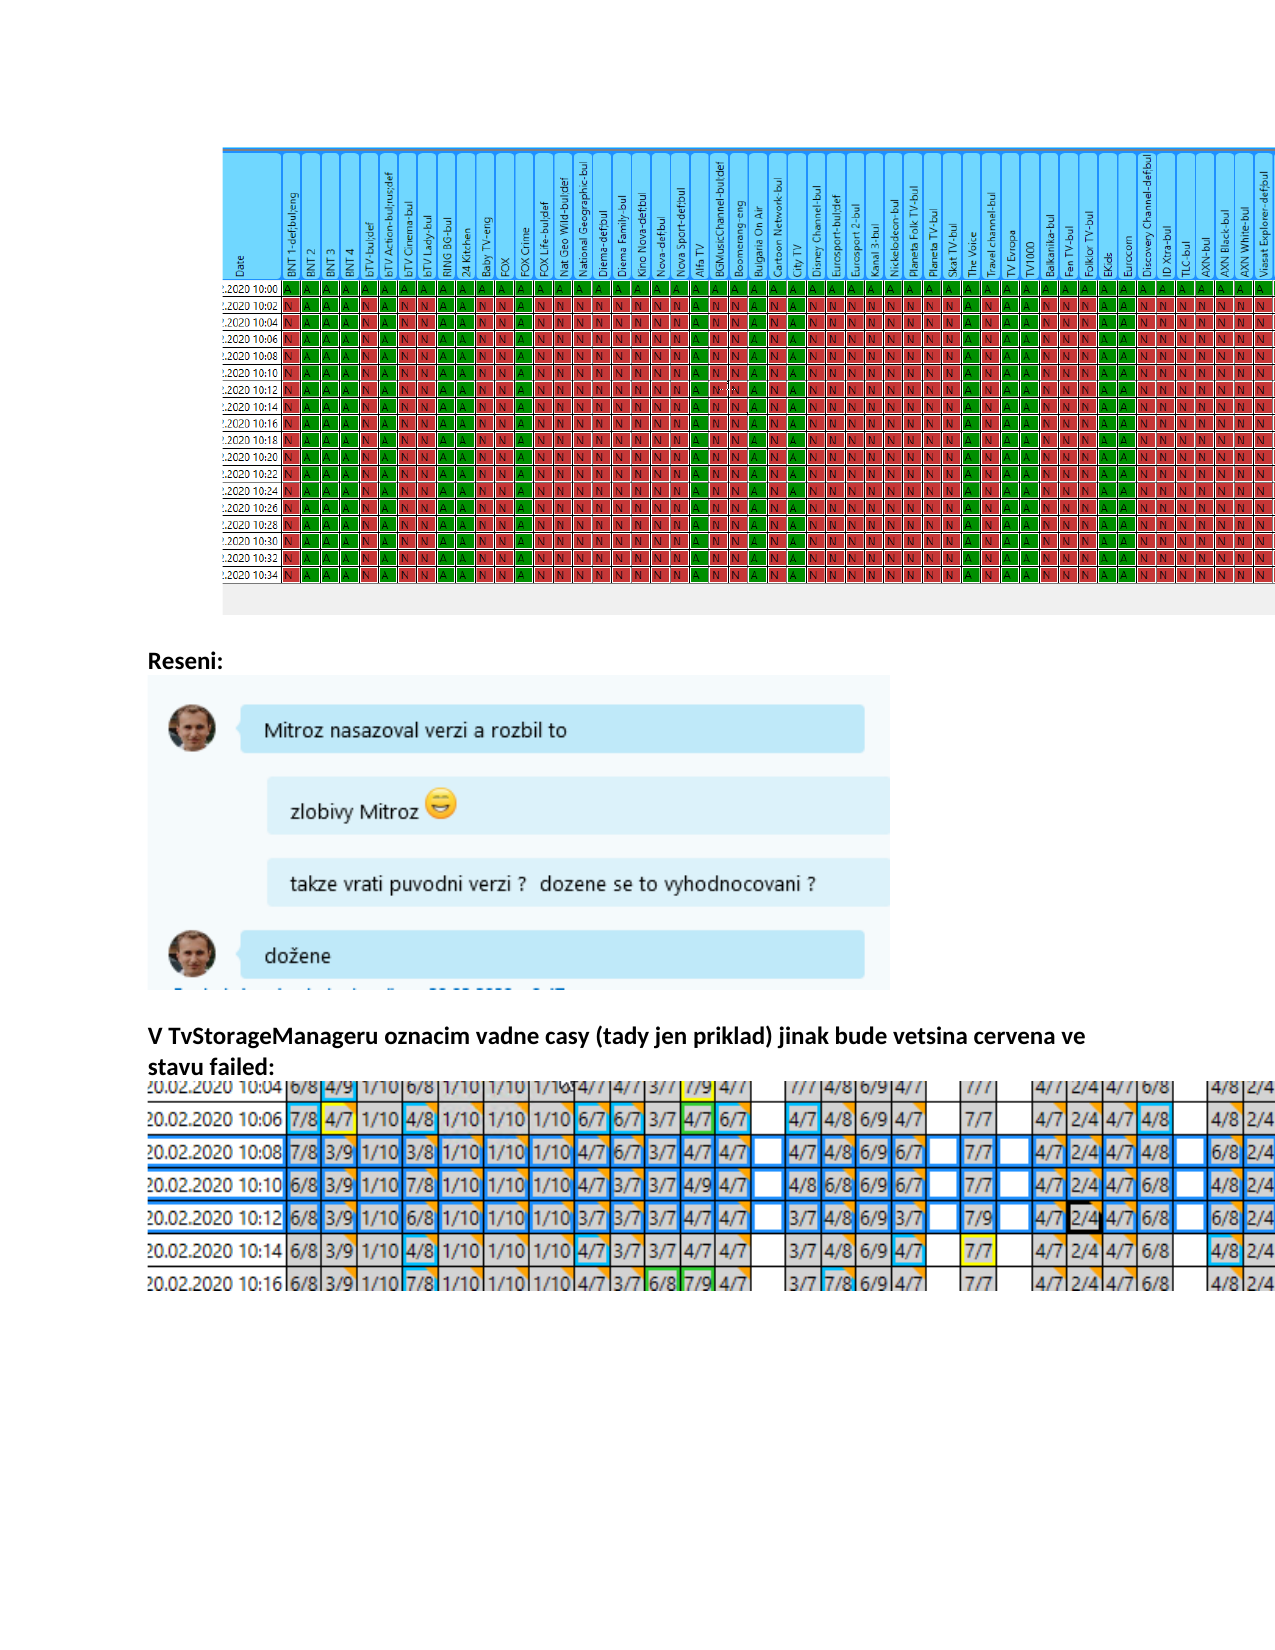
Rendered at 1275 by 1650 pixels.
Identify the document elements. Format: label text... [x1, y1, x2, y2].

picture [147, 675, 890, 990]
text V TvStorageManageru oznacim vadne casy (tady jen priklad) jinak bude vetsina cervena ve stavu failed: [148, 1020, 1127, 1081]
picture [222, 147, 1275, 615]
picture [291, 1106, 317, 1130]
picture [147, 1081, 1275, 1291]
text Reseni: [148, 645, 1127, 676]
